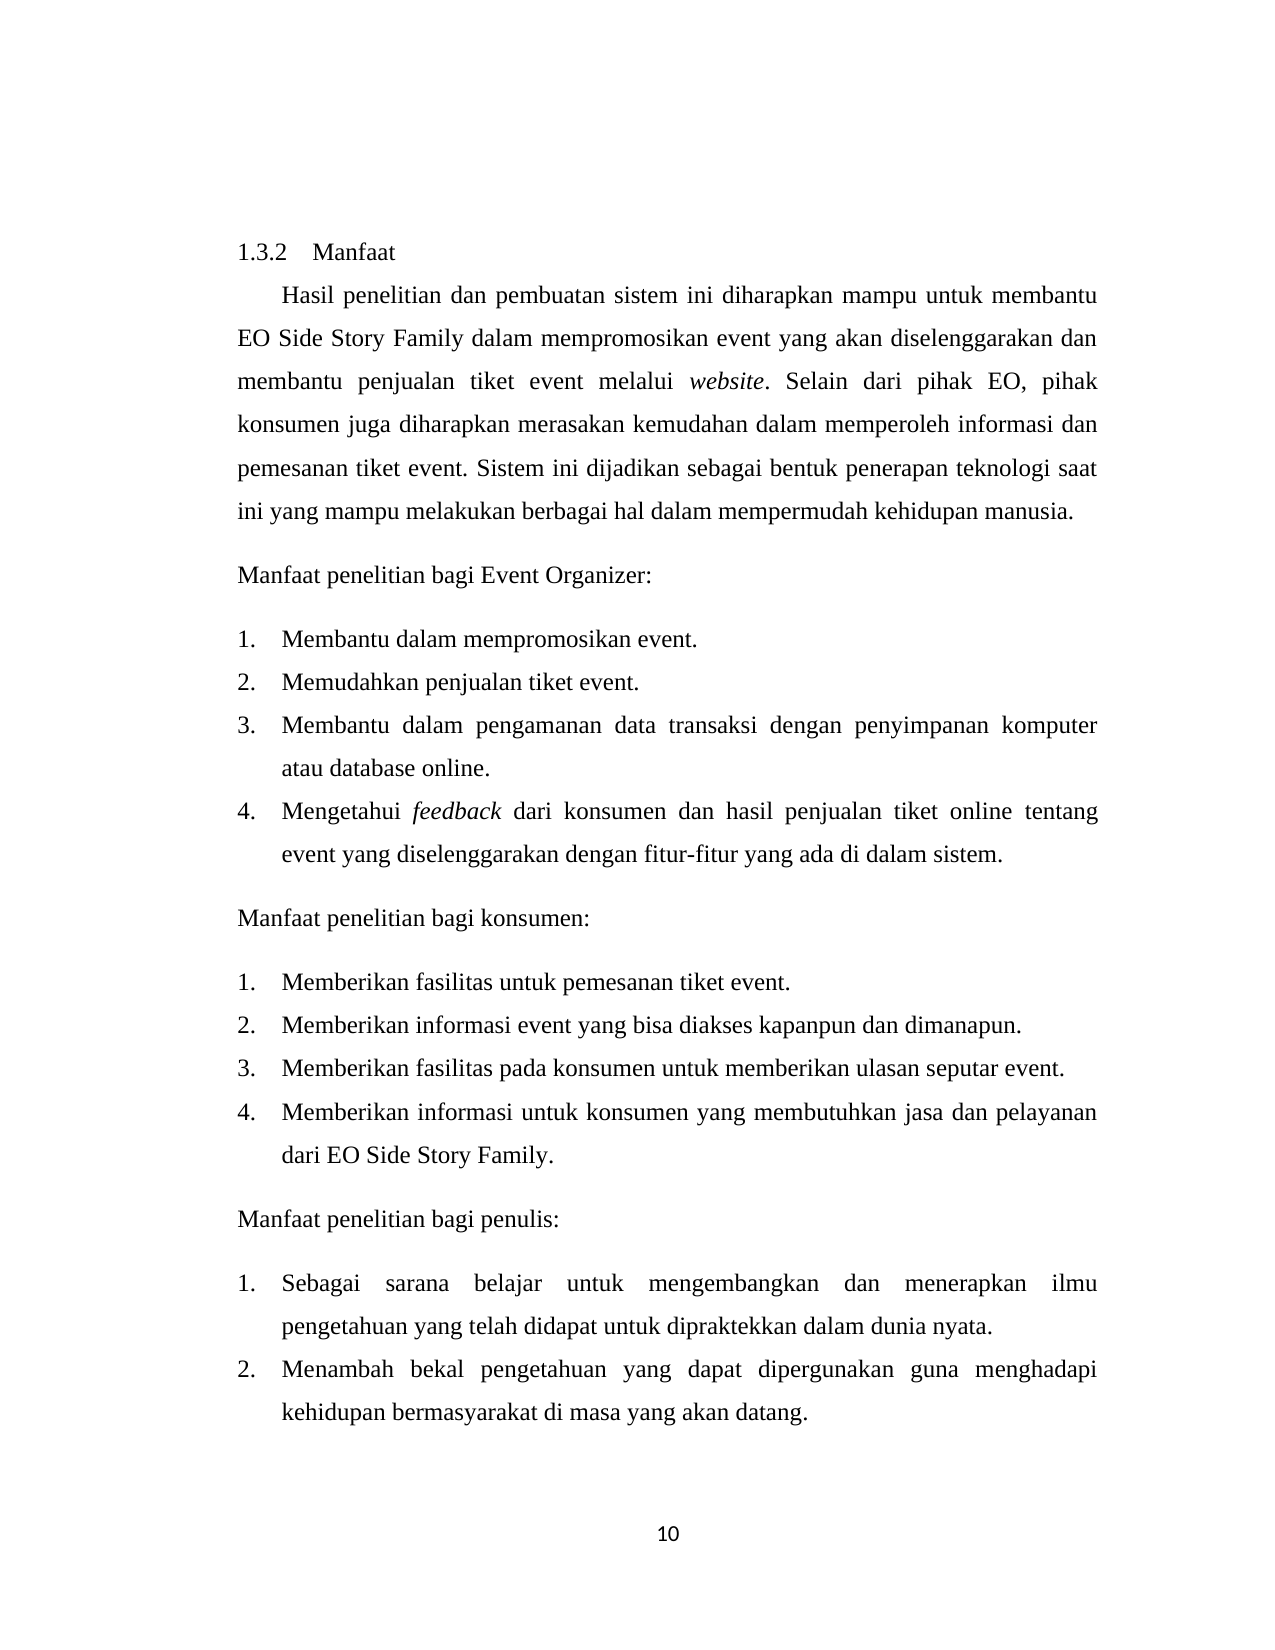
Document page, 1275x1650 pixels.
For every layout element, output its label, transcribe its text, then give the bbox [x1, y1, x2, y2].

text Manfaat penelitian bagi Event Organizer: [237, 560, 1098, 588]
list Memberikan fasilitas pada konsumen untuk memberikan ulasan seputar event. [237, 1053, 1098, 1082]
list Memberikan fasilitas untuk pemesanan tiket event. [237, 967, 1098, 996]
list Memberikan informasi event yang bisa diakses kapanpun dan dimanapun. [237, 1010, 1098, 1039]
subtitle Manfaat [237, 237, 1098, 266]
list Sebagai sarana belajar untuk mengembangkan dan menerapkan ilmu pengetahuan yang telah didapat untuk dipraktekkan dalam dunia nyata. [237, 1268, 1098, 1339]
list Membantu dalam pengamanan data transaksi dengan penyimpanan komputer atau database online. [237, 710, 1098, 782]
text Hasil penelitian dan pembuatan sistem ini diharapkan mampu untuk membantu EO Side Story Family dalam mempromosikan event yang akan diselenggarakan dan membantu penjualan tiket event melalui website. Selain dari pihak EO, pihak konsumen juga diharapkan merasakan kemudahan dalam memperoleh informasi dan pemesanan tiket event. Sistem ini dijadikan sebagai bentuk penerapan teknologi saat ini yang mampu melakukan berbagai hal dalam mempermudah kehidupan manusia. [237, 280, 1098, 524]
text Manfaat penelitian bagi penulis: [237, 1204, 1098, 1232]
list Memudahkan penjualan tiket event. [237, 667, 1098, 696]
text Manfaat penelitian bagi konsumen: [237, 903, 1098, 932]
list Menambah bekal pengetahuan yang dapat dipergunakan guna menghadapi kehidupan bermasyarakat di masa yang akan datang. [237, 1354, 1098, 1426]
list Membantu dalam mempromosikan event. [237, 624, 1098, 652]
list Memberikan informasi untuk konsumen yang membutuhkan jasa dan pelayanan dari EO Side Story Family. [237, 1097, 1098, 1168]
list Mengetahui feedback dari konsumen dan hasil penjualan tiket online tentang event yang diselenggarakan dengan fitur-fitur yang ada di dalam sistem. [237, 796, 1098, 868]
